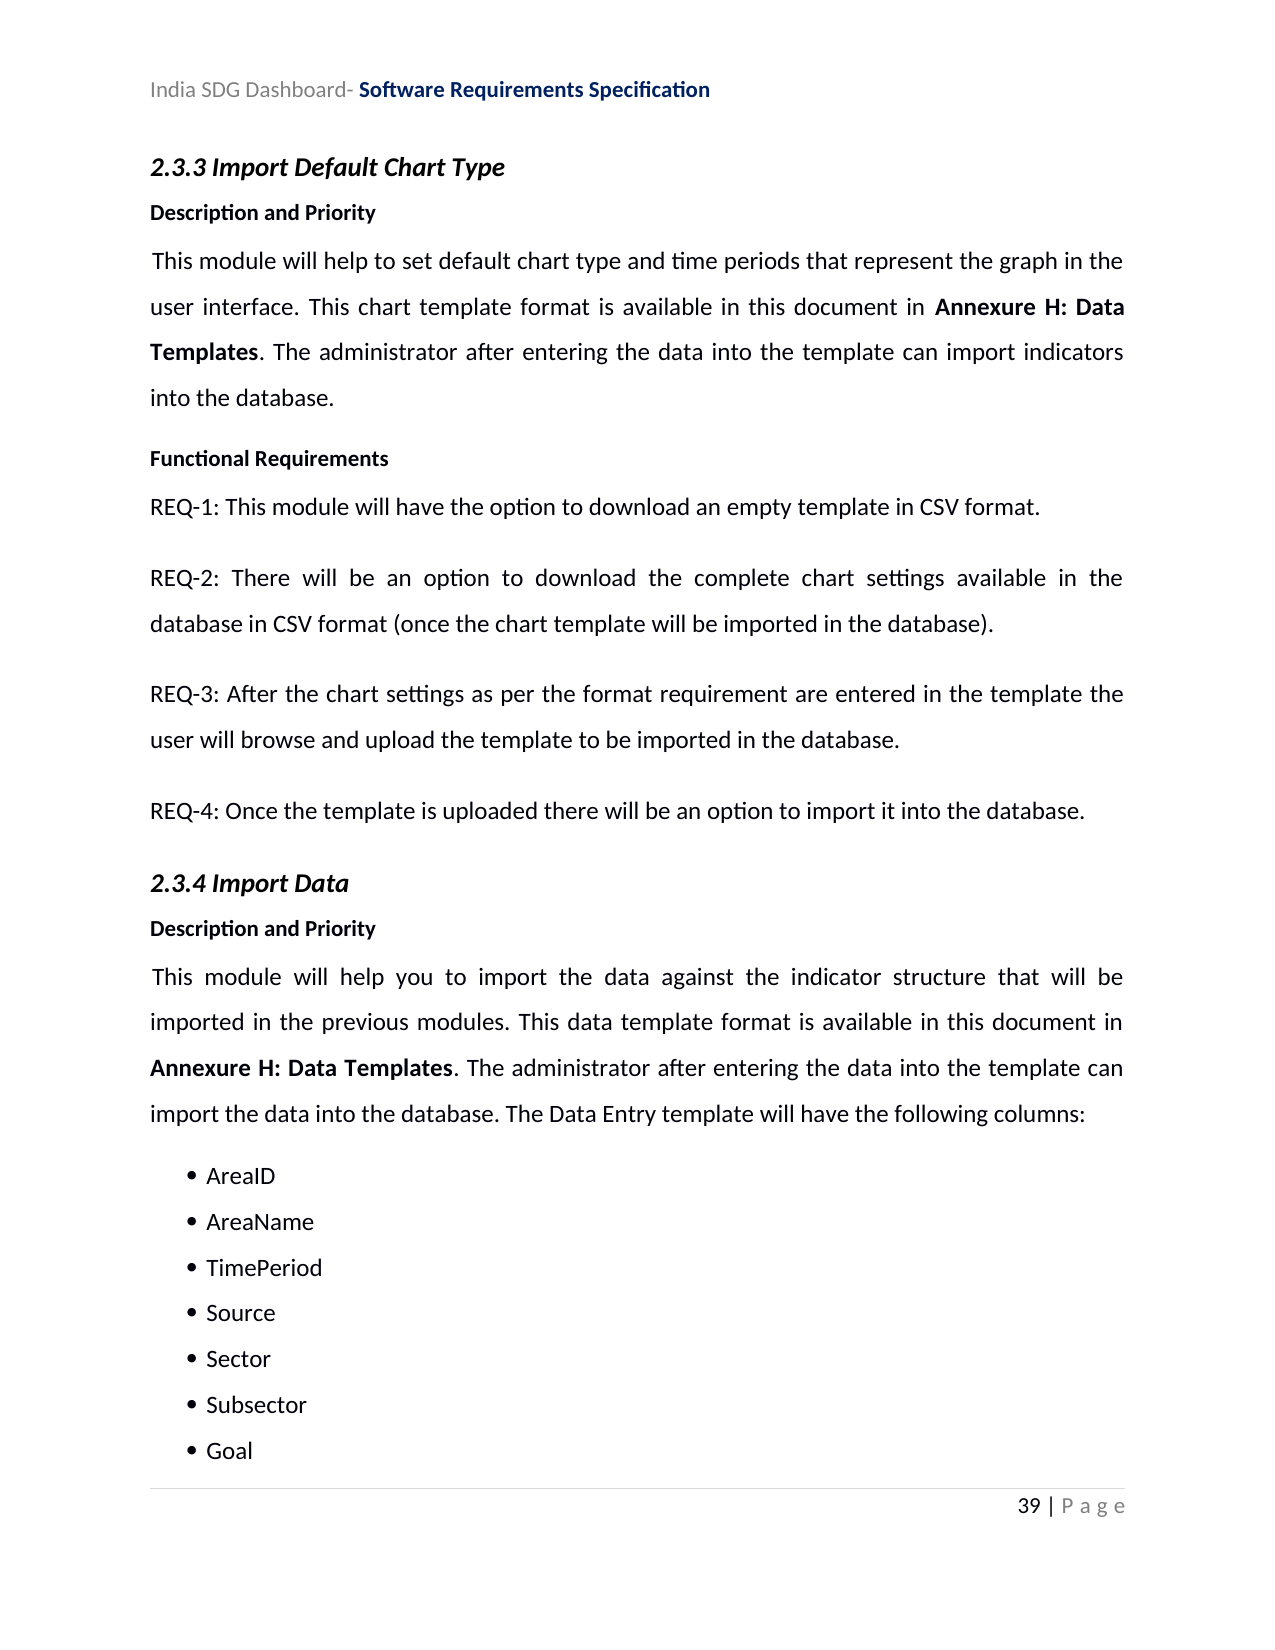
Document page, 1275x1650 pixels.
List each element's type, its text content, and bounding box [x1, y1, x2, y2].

text This module will help to set default chart type and time periods that represent the graph in the user interface. This chart template format is available in this document in Annexure H: Data Templates. The administrator after entering the data into the template can import indicators into the database. [150, 245, 1125, 413]
list AreaID [187, 1160, 1125, 1191]
text REQ-4: Once the template is uploaded there will be an option to import it into the database. [150, 795, 1125, 826]
list TimePeriod [187, 1252, 1125, 1282]
list Source [187, 1298, 1125, 1328]
text REQ-1: This module will have the option to download an empty template in CSV format. [150, 491, 1125, 522]
subtitle 2.3.4 Import Data [150, 866, 1125, 899]
list Subsector [187, 1389, 1125, 1419]
list AreaName [187, 1206, 1125, 1237]
list Goal [187, 1435, 1125, 1465]
list Sector [187, 1343, 1125, 1374]
text Description and Priority [150, 198, 1125, 226]
text Description and Priority [150, 914, 1125, 942]
text Functional Requirements [150, 444, 1125, 473]
subtitle 2.3.3 Import Default Chart Type [150, 150, 1125, 183]
text This module will help you to import the data against the indicator structure that will be imported in the previous modules. This data template format is available in this document in Annexure H: Data Templates. The administrator after entering the data into the template can import the data into the database. The Data Entry template will have the following columns: [150, 961, 1125, 1128]
text REQ-3: After the chart settings as per the format requirement are entered in the template the user will browse and upload the template to be imported in the database. [150, 679, 1125, 755]
text REQ-2: There will be an option to download the complete chart settings available in the database in CSV format (once the chart template will be imported in the database). [150, 562, 1125, 638]
